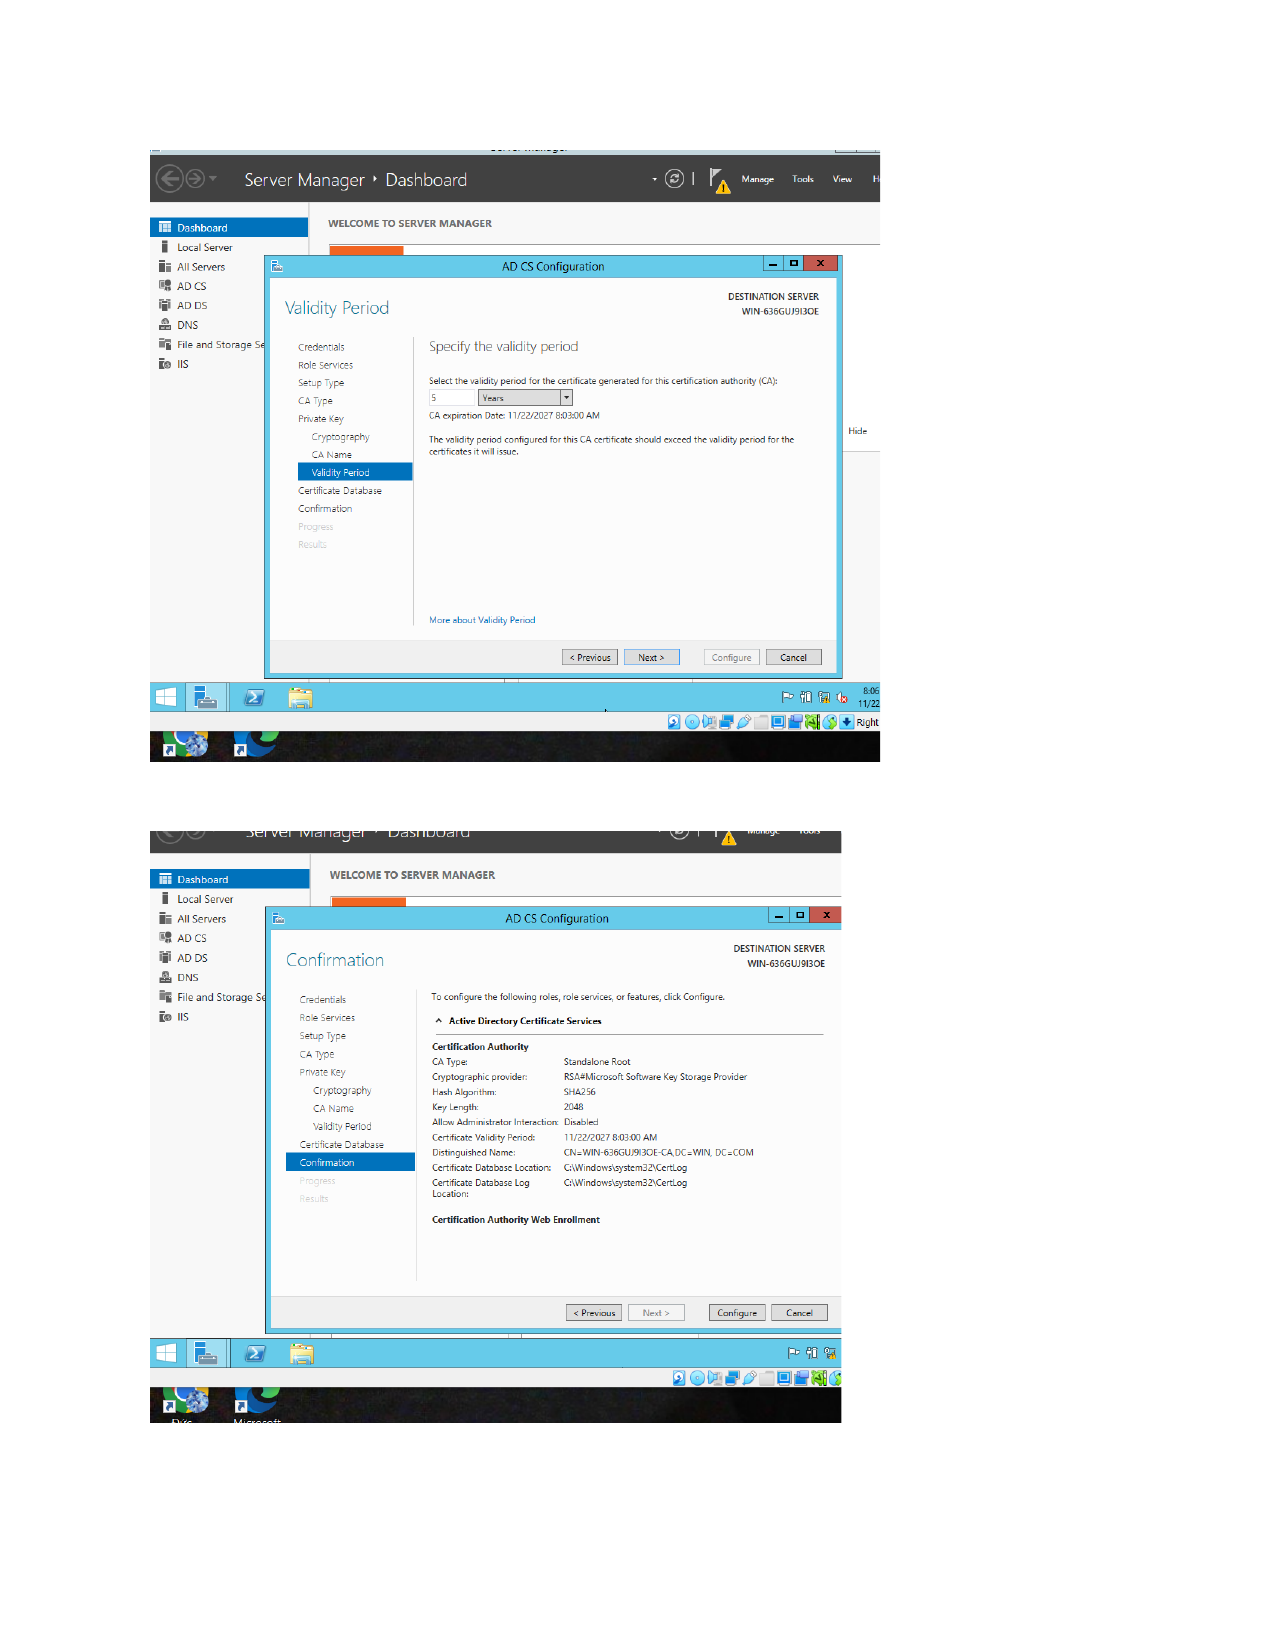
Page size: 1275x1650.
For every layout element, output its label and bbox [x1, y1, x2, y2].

picture [150, 831, 842, 1423]
picture [150, 150, 881, 762]
